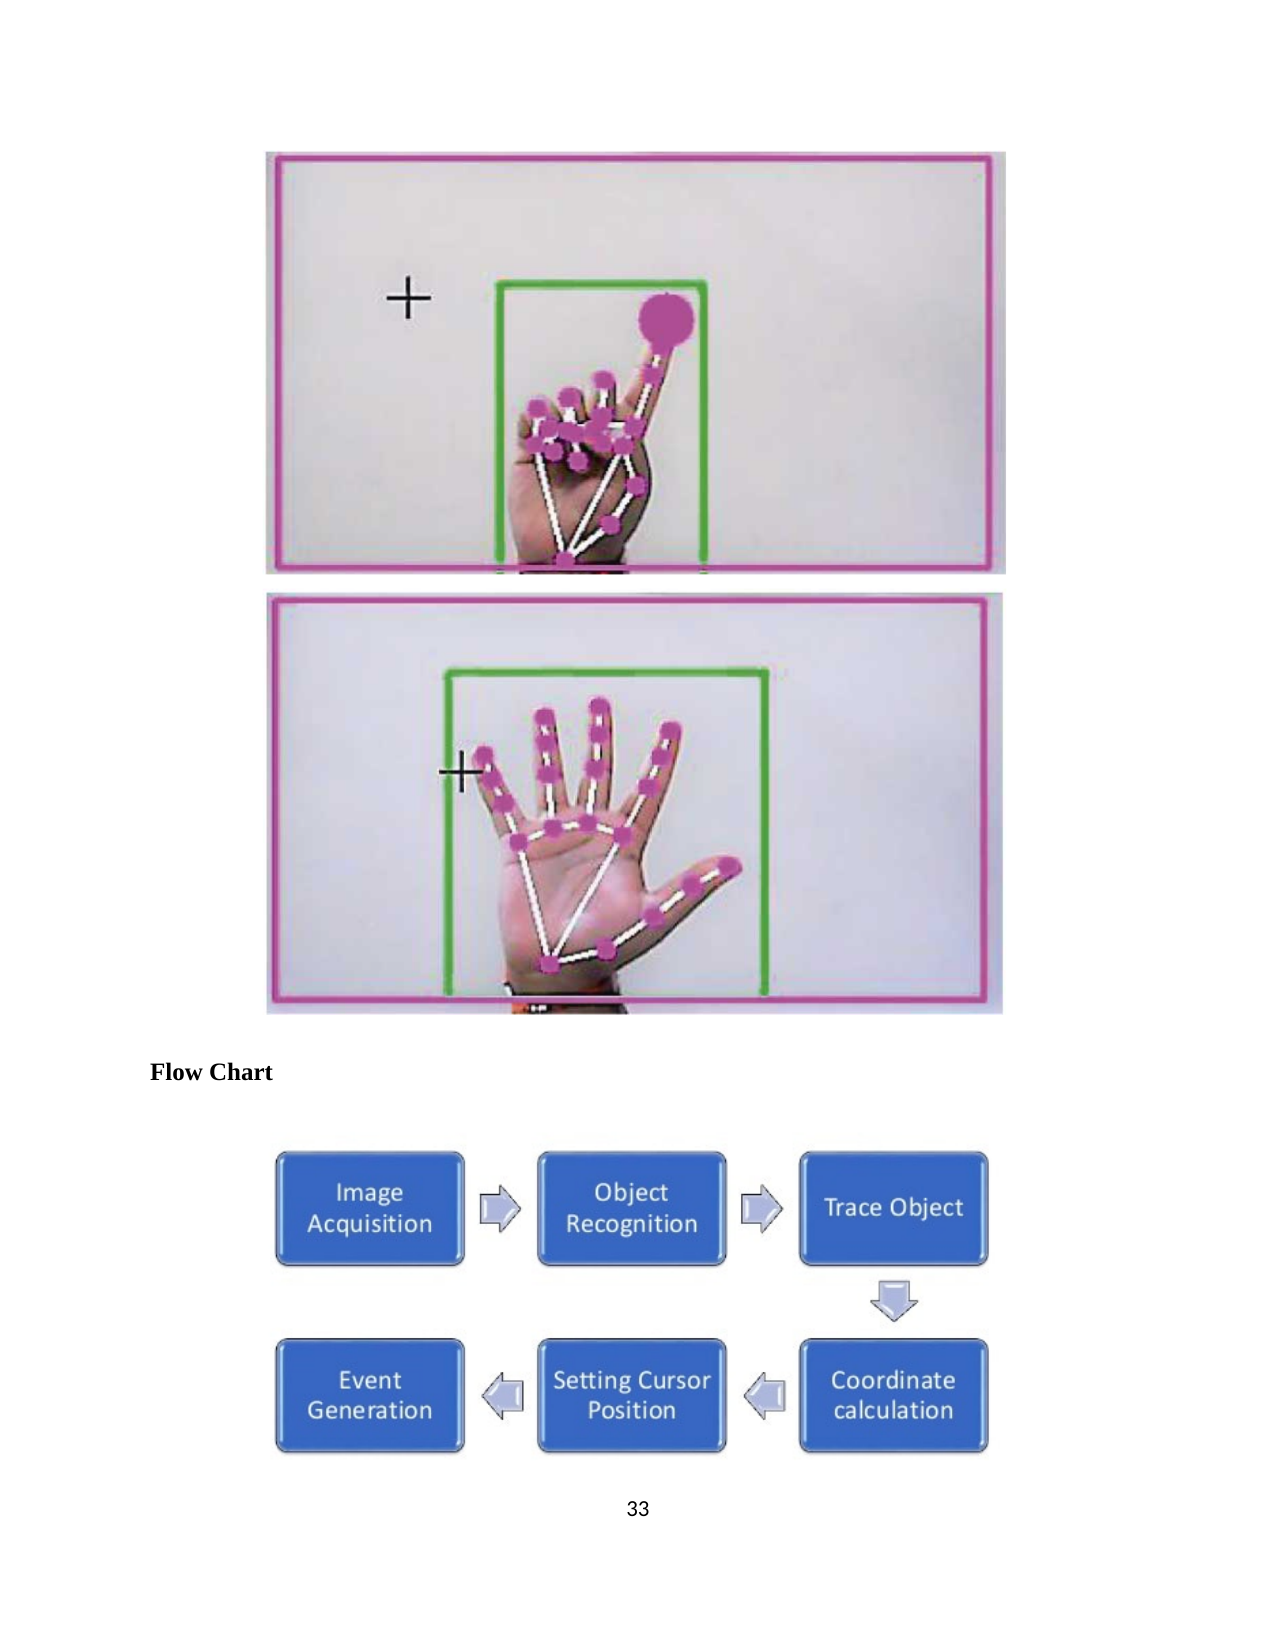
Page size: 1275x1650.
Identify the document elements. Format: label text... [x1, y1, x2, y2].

picture [267, 1129, 1008, 1491]
picture [262, 150, 1007, 575]
text Flow Chart [150, 1057, 1125, 1086]
picture [262, 588, 1007, 1015]
